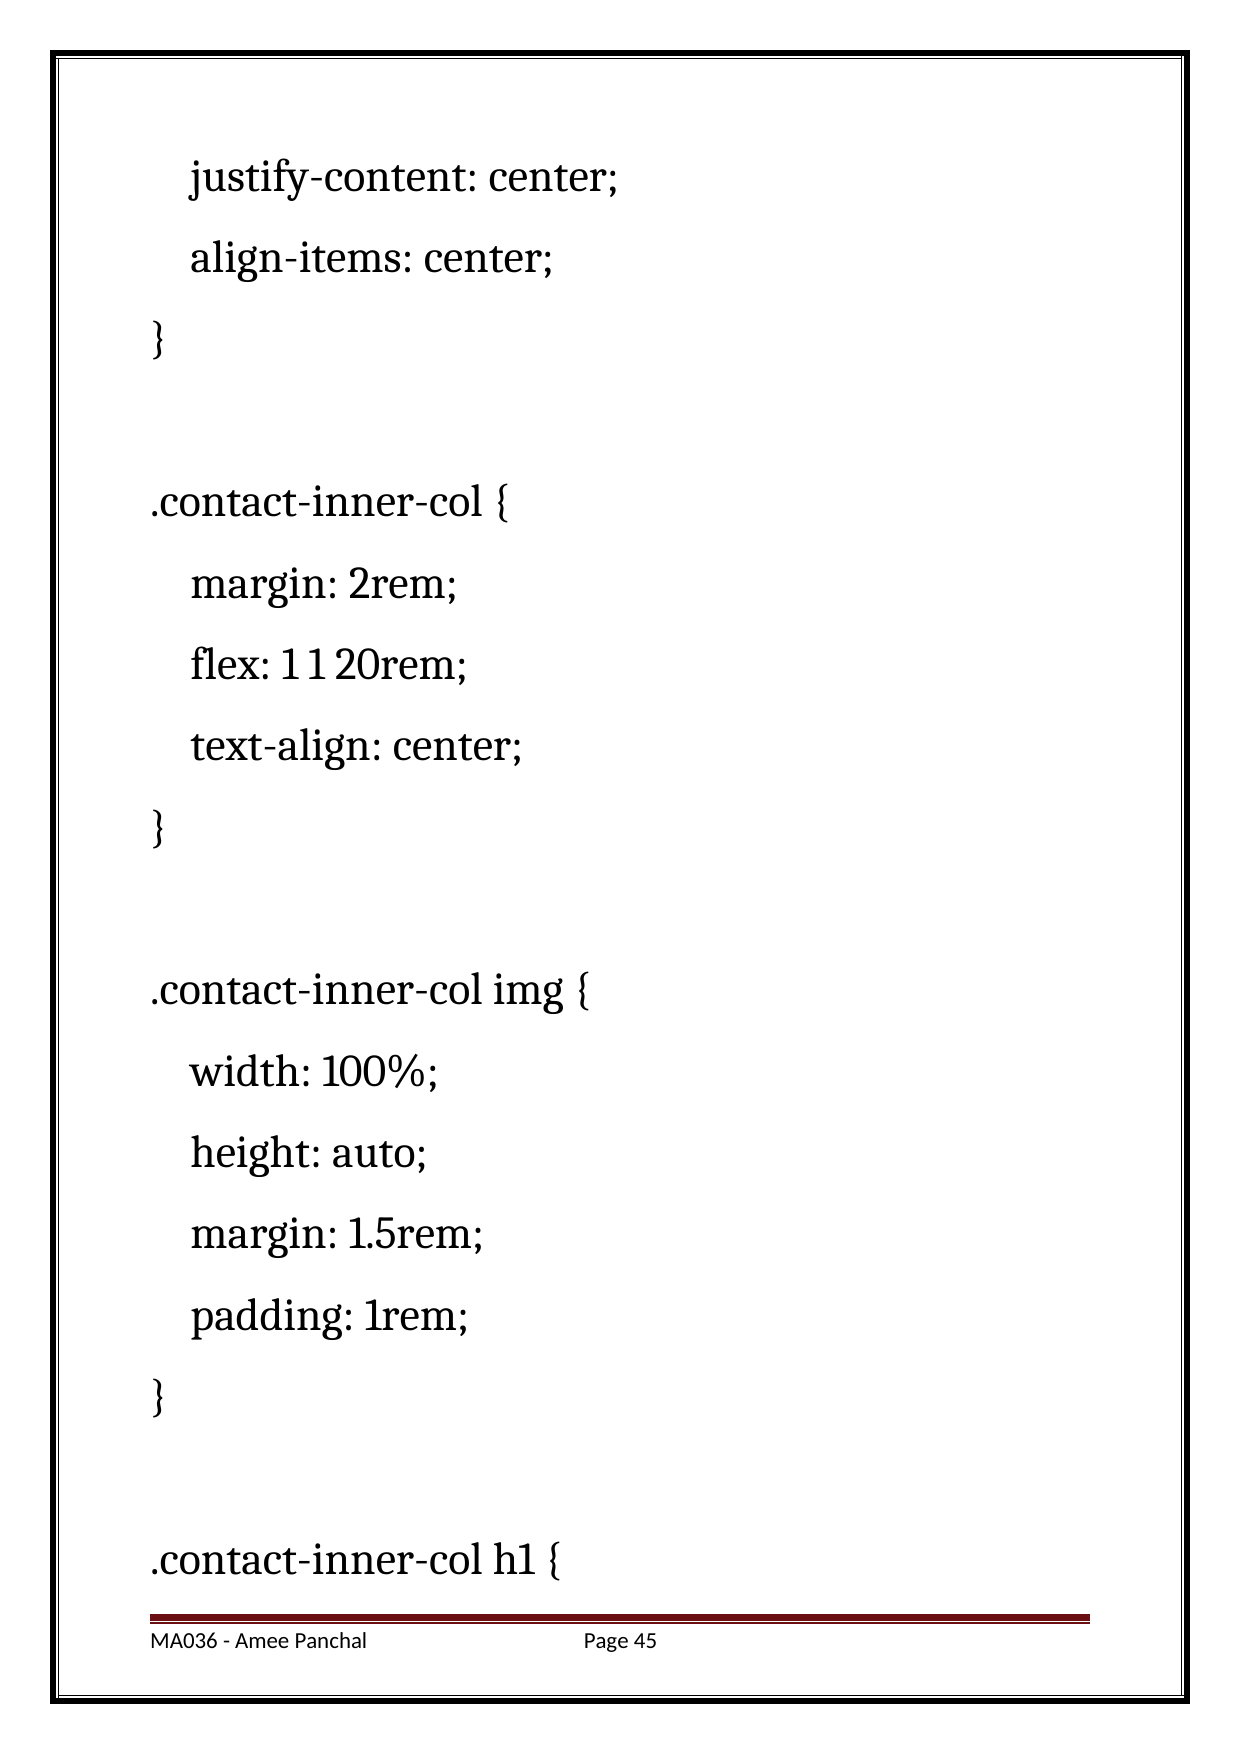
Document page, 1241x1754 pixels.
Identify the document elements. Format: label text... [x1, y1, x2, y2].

text margin: 1.5rem; [150, 1208, 1090, 1260]
text } [150, 313, 1090, 365]
text text-align: center; [150, 719, 1090, 772]
text .contact-inner-col h1 { [150, 1533, 1090, 1586]
text .contact-inner-col { [150, 475, 1090, 528]
text width: 100%; [150, 1045, 1090, 1098]
text } [150, 801, 1090, 853]
text justify-content: center; [150, 150, 1090, 203]
text flex: 1 1 20rem; [150, 638, 1090, 691]
text align-items: center; [150, 231, 1090, 284]
text height: auto; [150, 1126, 1090, 1179]
text margin: 2rem; [150, 557, 1090, 609]
text .contact-inner-col img { [150, 963, 1090, 1016]
text padding: 1rem; [150, 1289, 1090, 1342]
text } [150, 1370, 1090, 1423]
